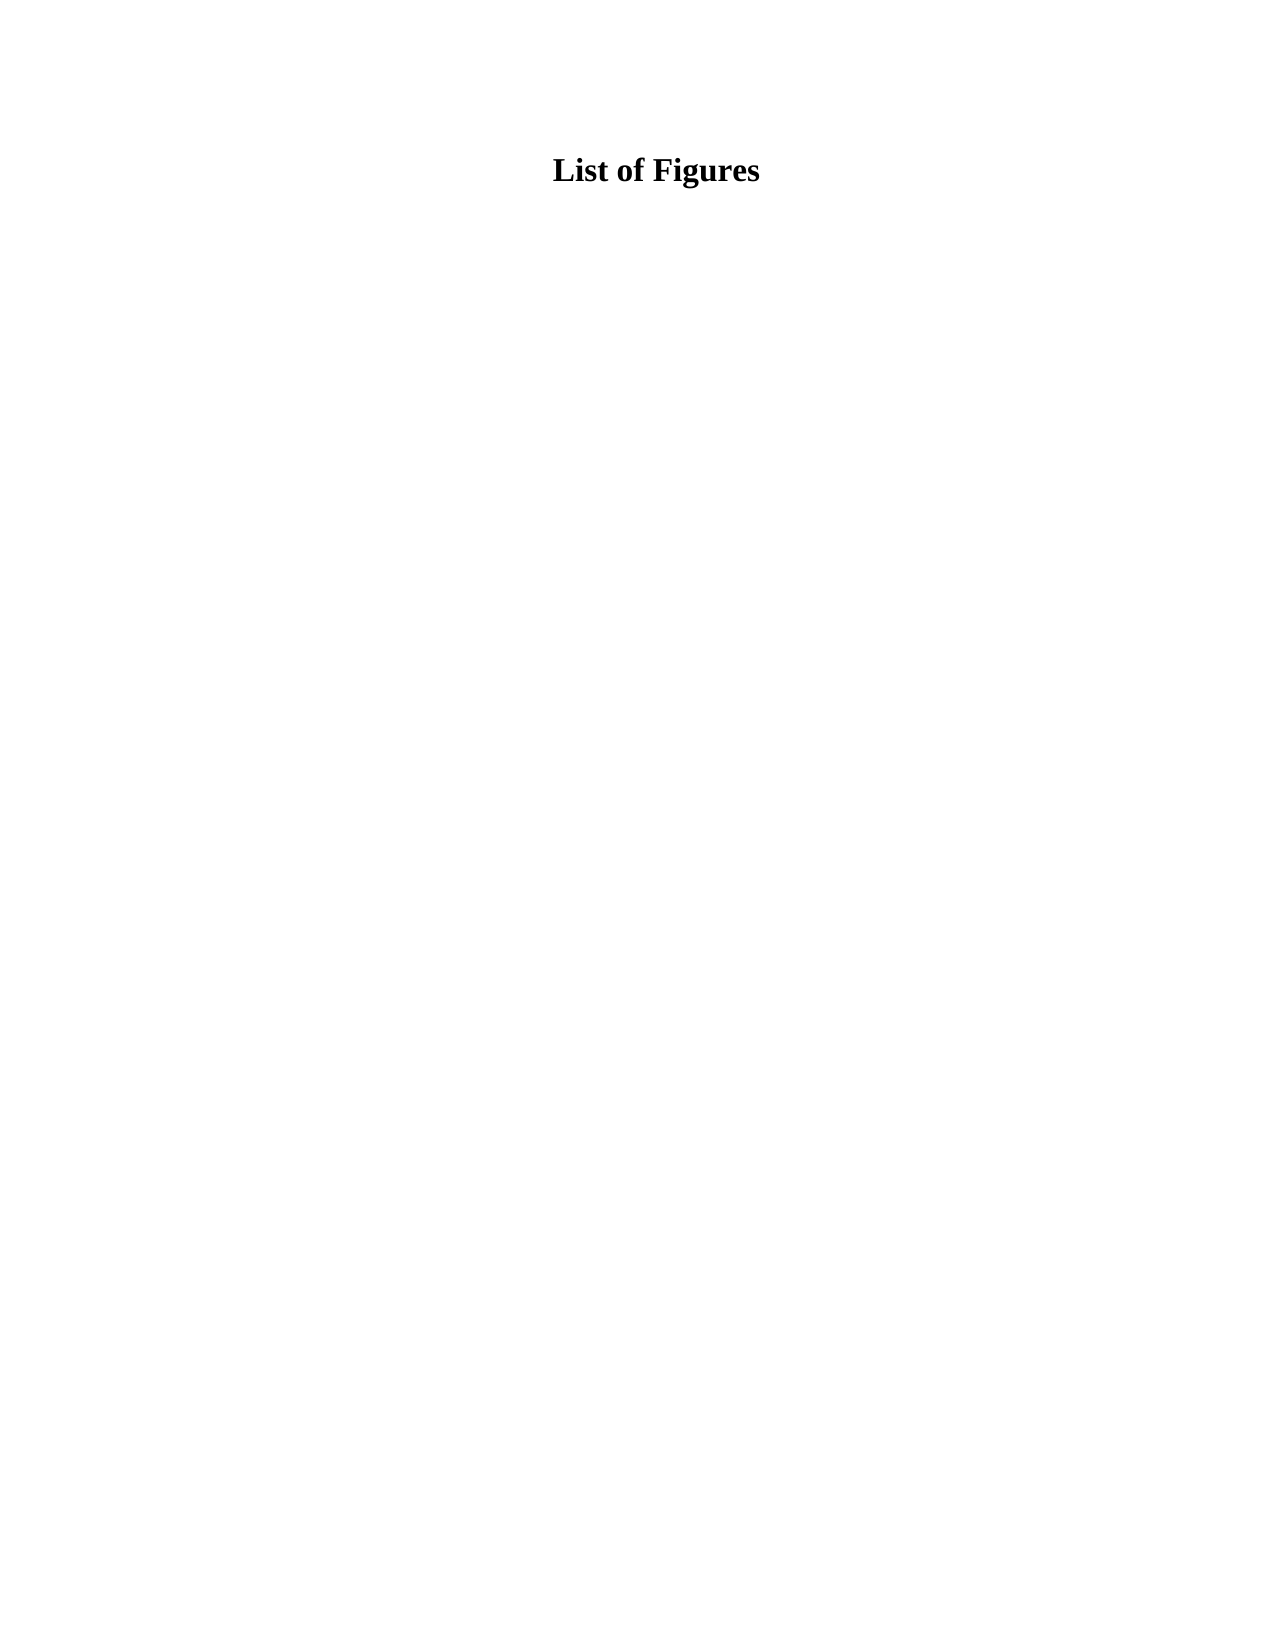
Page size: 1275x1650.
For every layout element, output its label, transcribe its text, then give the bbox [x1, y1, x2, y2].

subtitle List of Figures [187, 150, 1125, 188]
